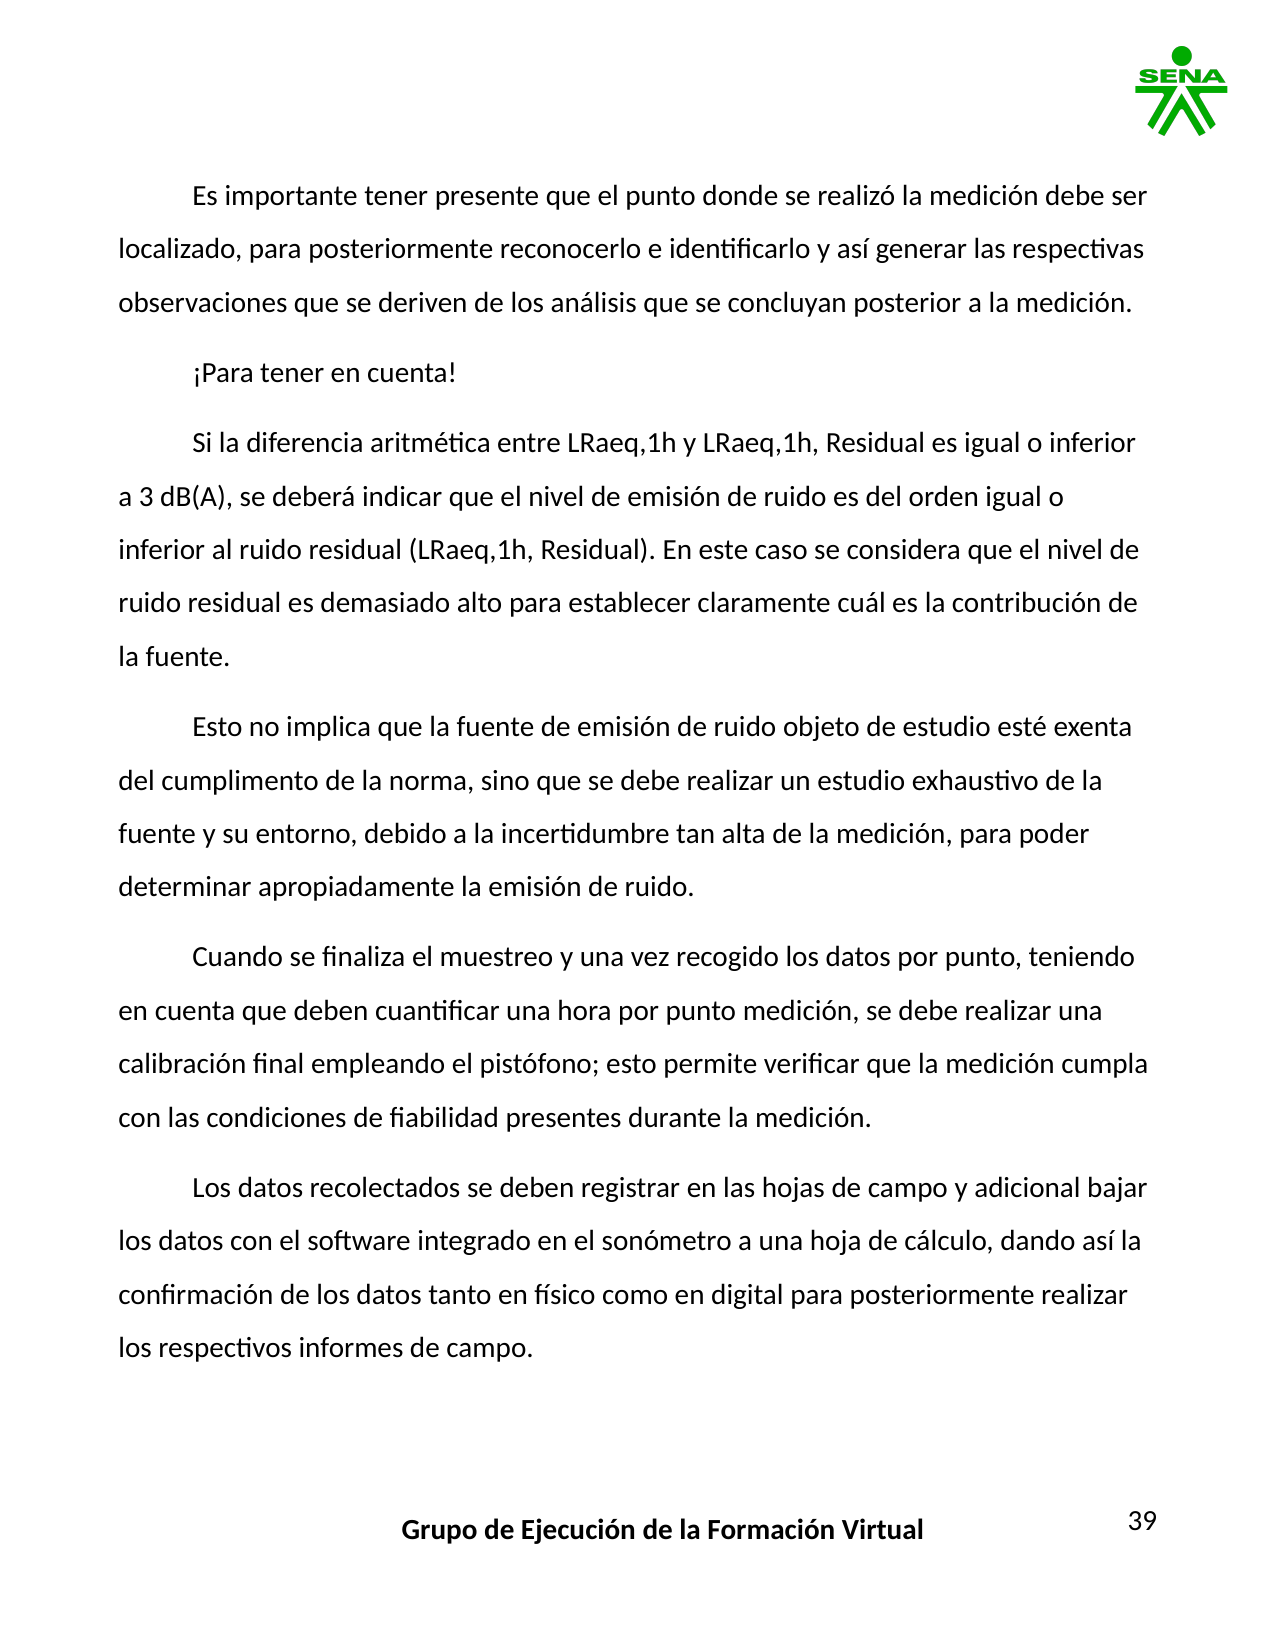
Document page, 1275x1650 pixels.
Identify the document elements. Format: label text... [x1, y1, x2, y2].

text ¡Para tener en cuenta! [118, 354, 1157, 390]
text Es importante tener presente que el punto donde se realizó la medición debe ser localizado, para posteriormente reconocerlo e identificarlo y así generar las respectivas observaciones que se deriven de los análisis que se concluyan posterior a la medición. [118, 177, 1157, 320]
text Si la diferencia aritmética entre LRaeq,1h y LRaeq,1h, Residual es igual o inferior a 3 dB(A), se deberá indicar que el nivel de emisión de ruido es del orden igual o inferior al ruido residual (LRaeq,1h, Residual). En este caso se considera que el nivel de ruido residual es demasiado alto para establecer claramente cuál es la contribución de la fuente. [118, 424, 1157, 674]
text Cuando se finaliza el muestreo y una vez recogido los datos por punto, teniendo en cuenta que deben cuantificar una hora por punto medición, se debe realizar una calibración final empleando el pistófono; esto permite verificar que la medición cumpla con las condiciones de fiabilidad presentes durante la medición. [118, 938, 1157, 1134]
picture [1135, 46, 1228, 136]
text Esto no implica que la fuente de emisión de ruido objeto de estudio esté exenta del cumplimento de la norma, sino que se debe realizar un estudio exhaustivo de la fuente y su entorno, debido a la incertidumbre tan alta de la medición, para poder determinar apropiadamente la emisión de ruido. [118, 708, 1157, 904]
text Los datos recolectados se deben registrar en las hojas de campo y adicional bajar los datos con el software integrado en el sonómetro a una hoja de cálculo, dando así la confirmación de los datos tanto en físico como en digital para posteriormente realizar los respectivos informes de campo. [118, 1169, 1157, 1365]
